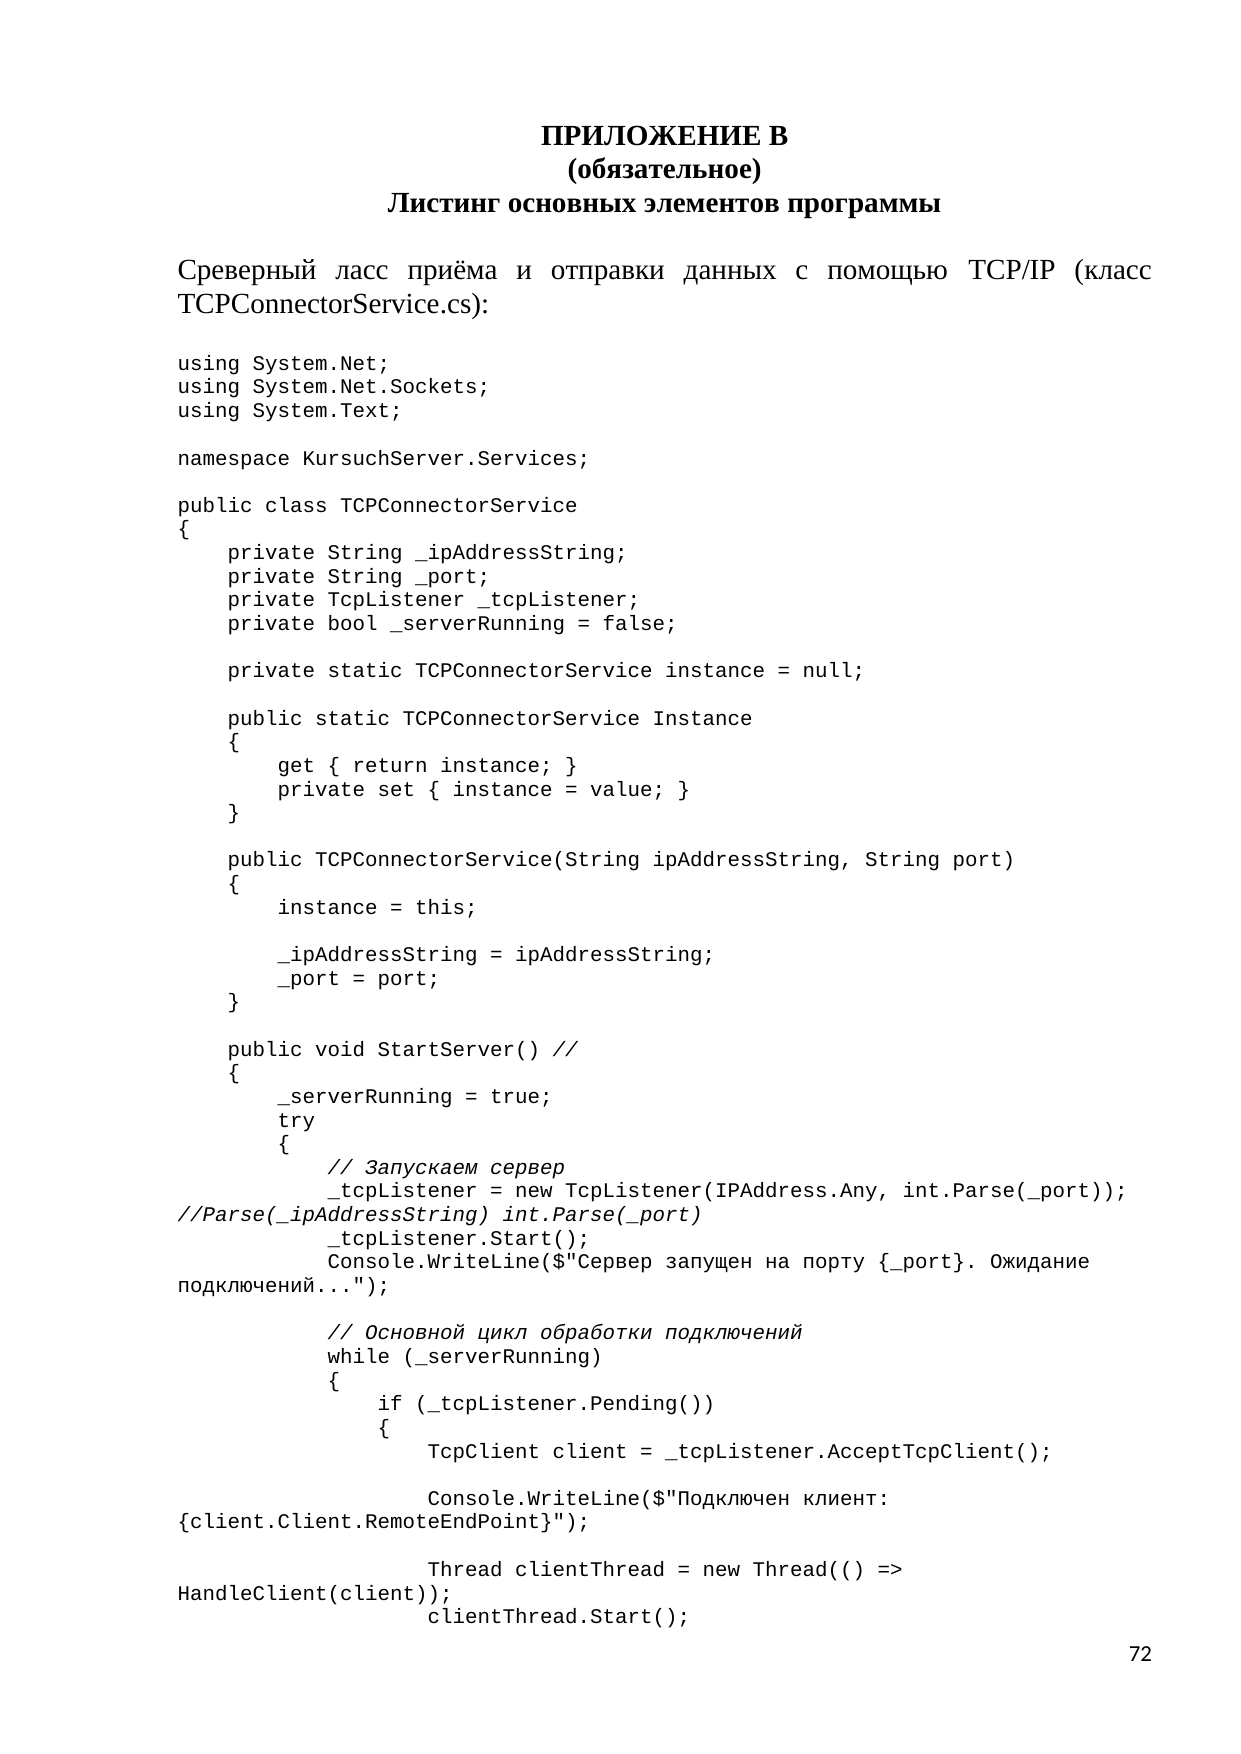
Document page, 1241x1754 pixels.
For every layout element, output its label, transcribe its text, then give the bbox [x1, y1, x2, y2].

subtitle ПРИЛОЖЕНИЕ В (обязательное) Листинг основных элементов программы [177, 118, 1152, 219]
text using System.Net; using System.Net.Sockets; using System.Text; namespace KursuchServer.Services; public class TCPConnectorService { private String _ipAddressString; private String _port; private TcpListener _tcpListener; private bool _serverRunning = false; private static TCPConnectorService instance = null; public static TCPConnectorService Instance { get { return instance; } private set { instance = value; } } public TCPConnectorService(String ipAddressString, String port) { instance = this; _ipAddressString = ipAddressString; _port = port; } public void StartServer() // { _serverRunning = true; try { // Запускаем сервер _tcpListener = new TcpListener(IPAddress.Any, int.Parse(_port)); //Parse(_ipAddressString) int.Parse(_port) _tcpListener.Start(); Console.WriteLine($"Сервер запущен на порту {_port}. Ожидание подключений..."); // Основной цикл обработки подключений while (_serverRunning) { if (_tcpListener.Pending()) { TcpClient client = _tcpListener.AcceptTcpClient(); Console.WriteLine($"Подключен клиент: {client.Client.RemoteEndPoint}"); Thread clientThread = new Thread(() => HandleClient(client)); clientThread.Start(); [177, 353, 1152, 1630]
text Среверный ласс приёма и отправки данных с помощью TCP/IP (класс TCPConnectorService.cs): [177, 252, 1152, 319]
